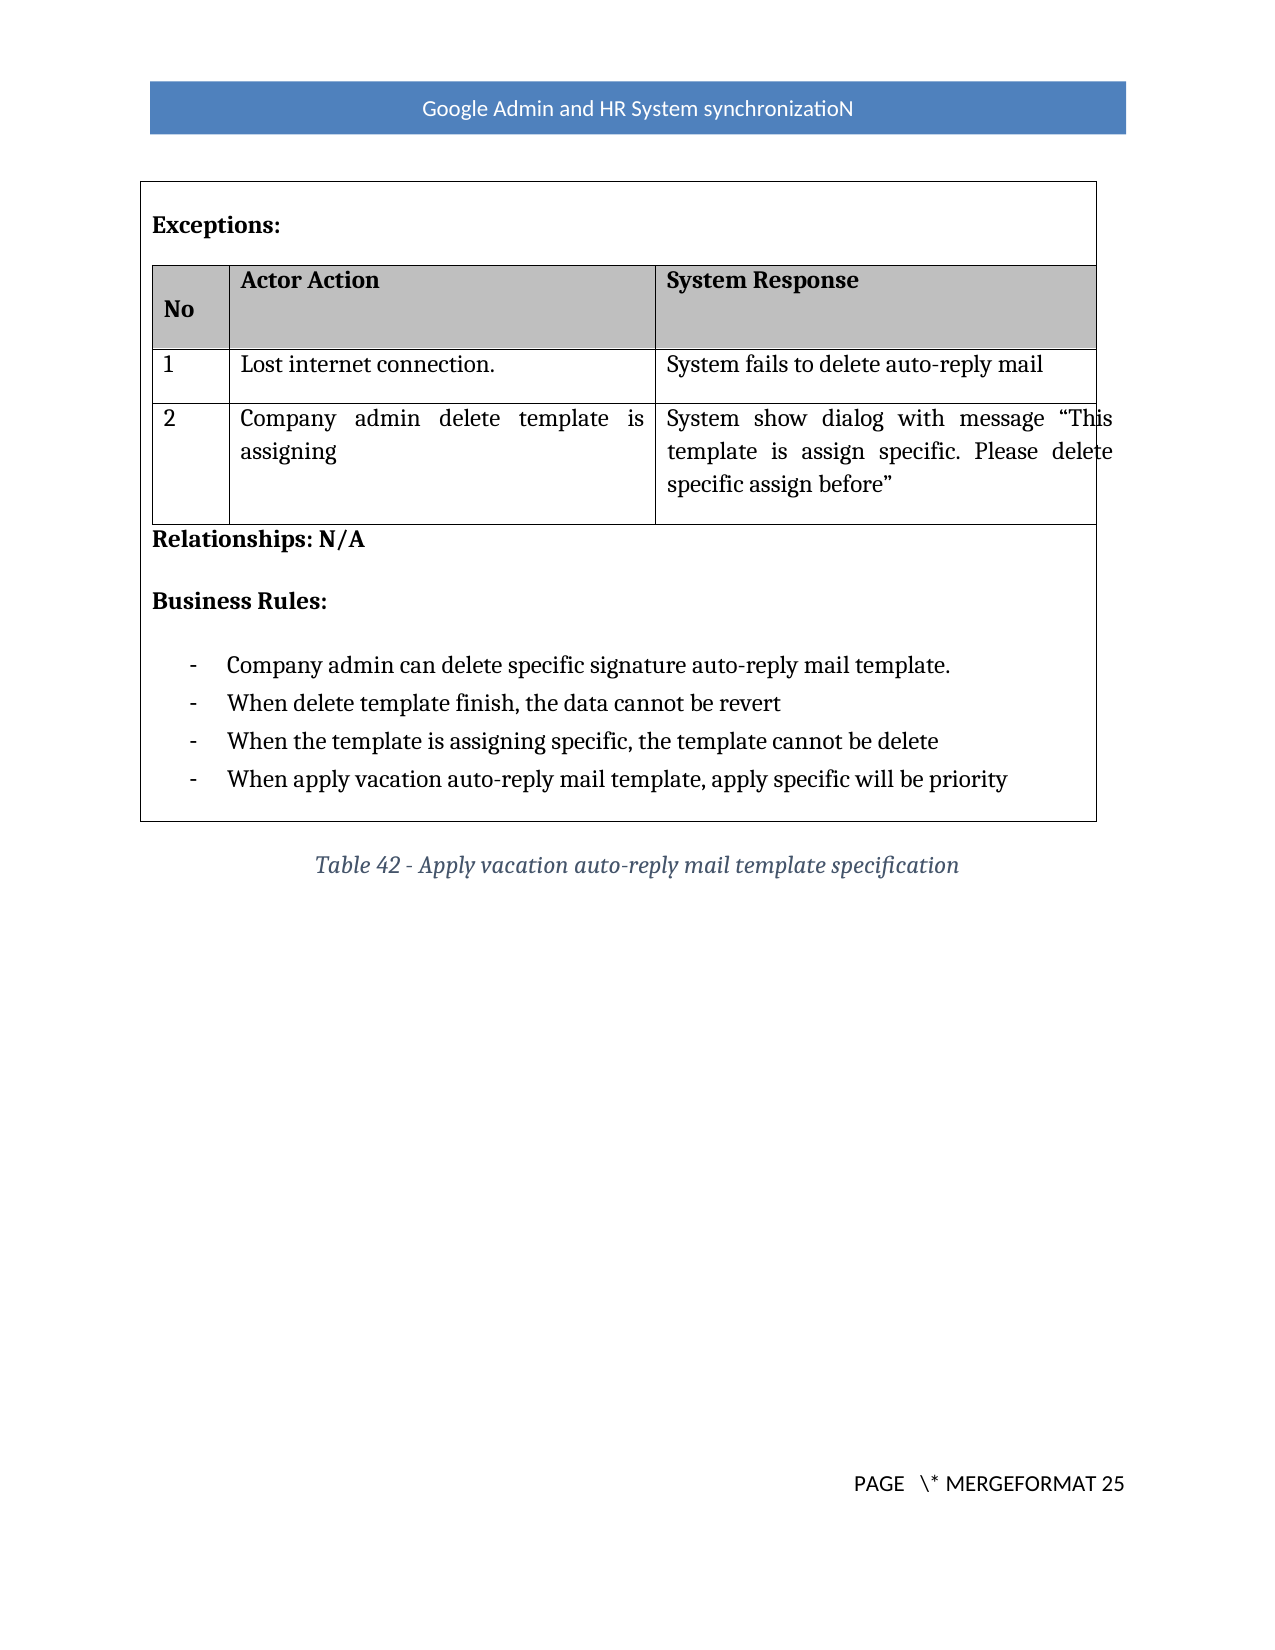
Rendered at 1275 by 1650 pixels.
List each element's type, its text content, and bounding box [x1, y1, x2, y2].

text Table 42 - Apply vacation auto-reply mail template specification [150, 851, 1125, 880]
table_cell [141, 182, 1096, 821]
